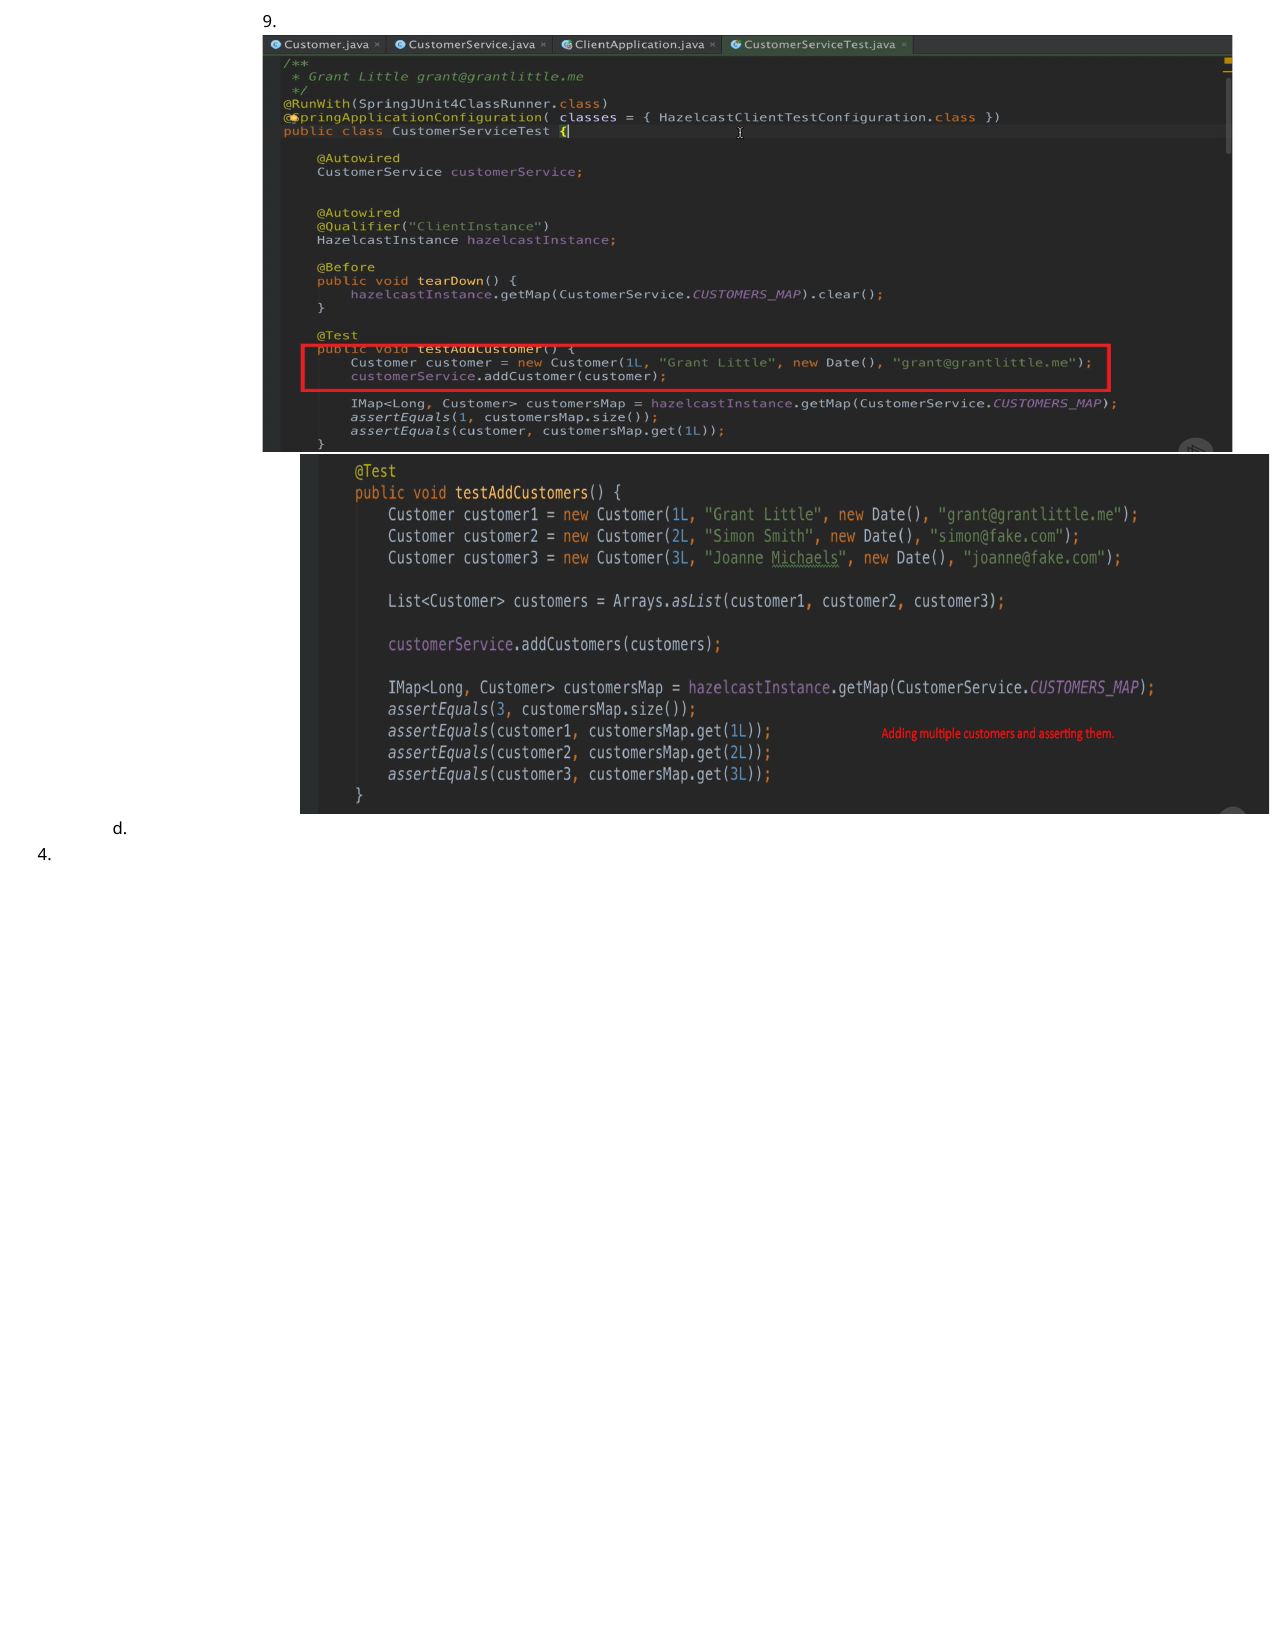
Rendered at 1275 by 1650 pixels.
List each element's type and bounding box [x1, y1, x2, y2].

picture [262, 35, 1233, 452]
picture [300, 454, 1270, 814]
